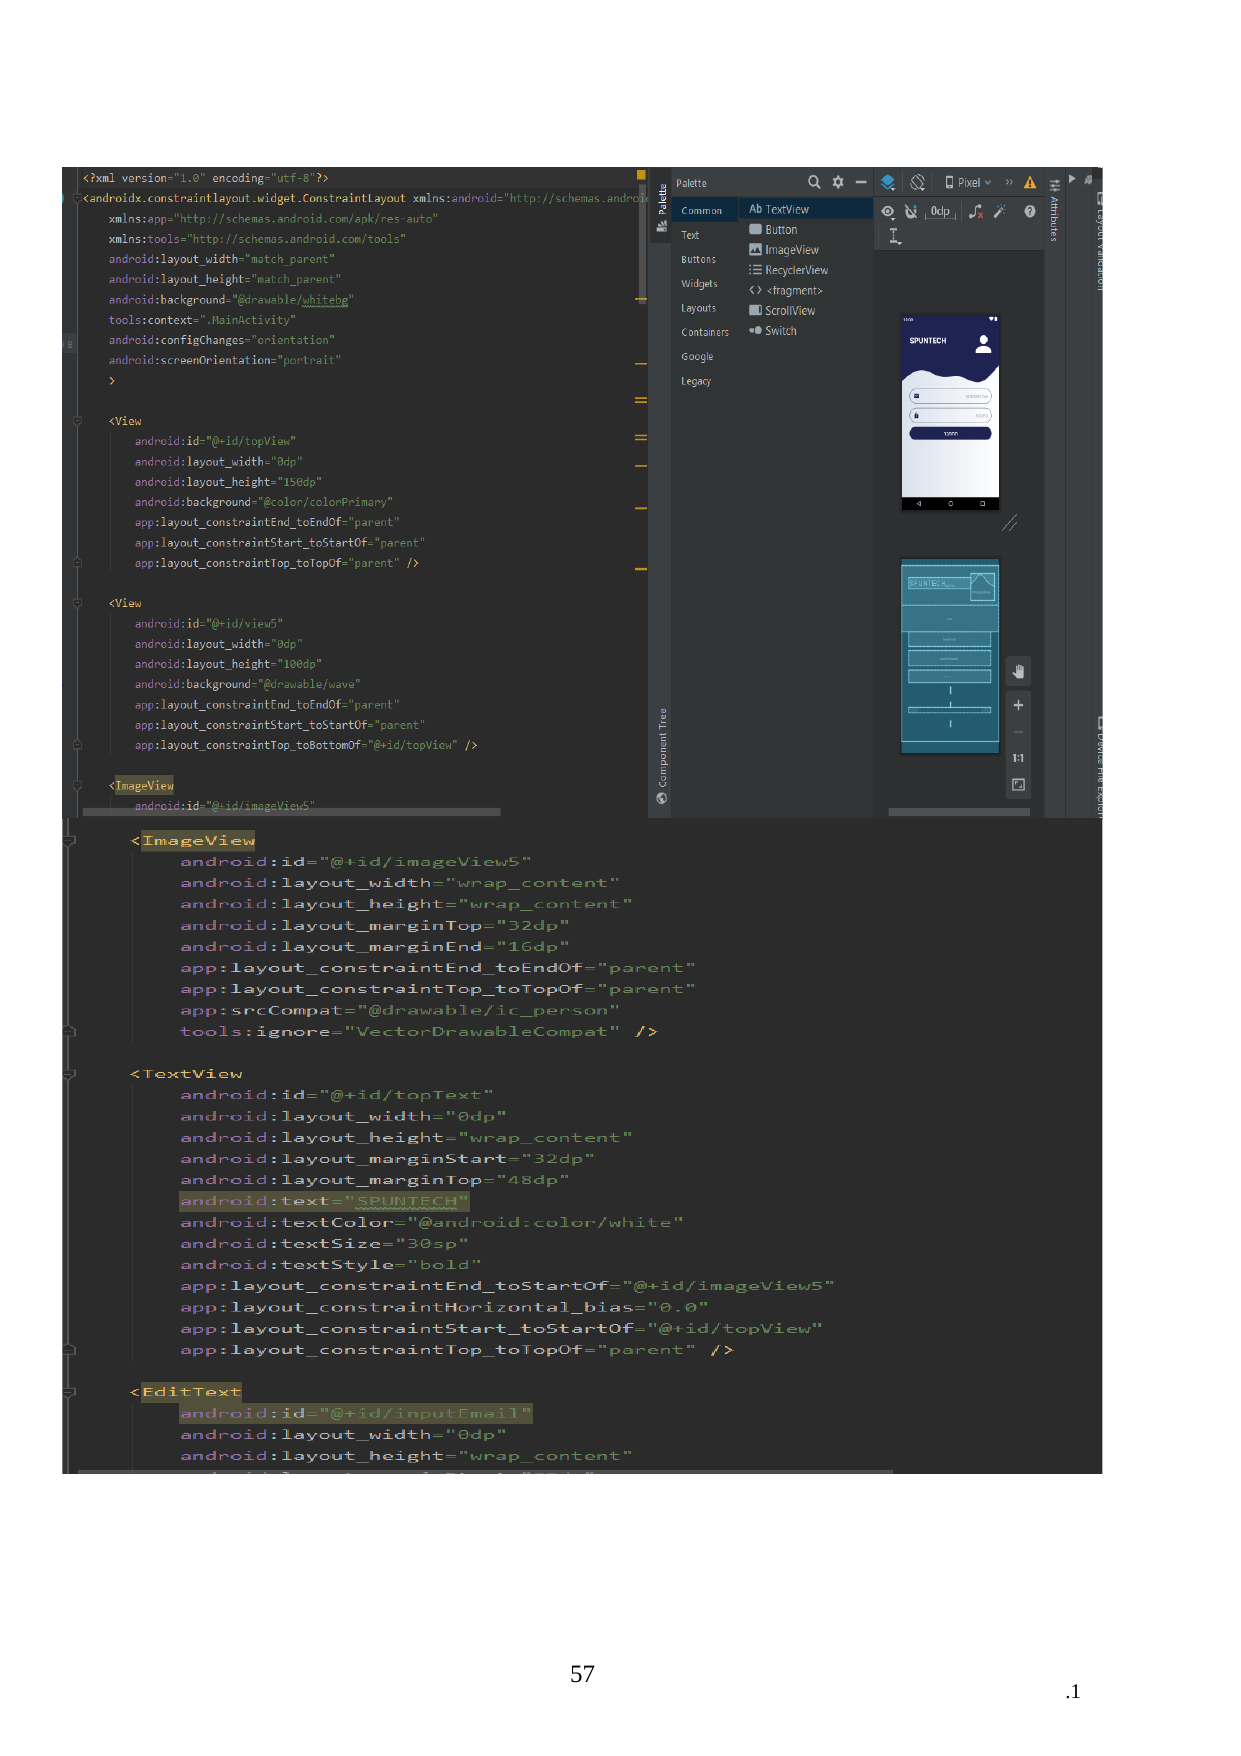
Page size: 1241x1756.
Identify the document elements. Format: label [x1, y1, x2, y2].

picture [62, 167, 1103, 1474]
